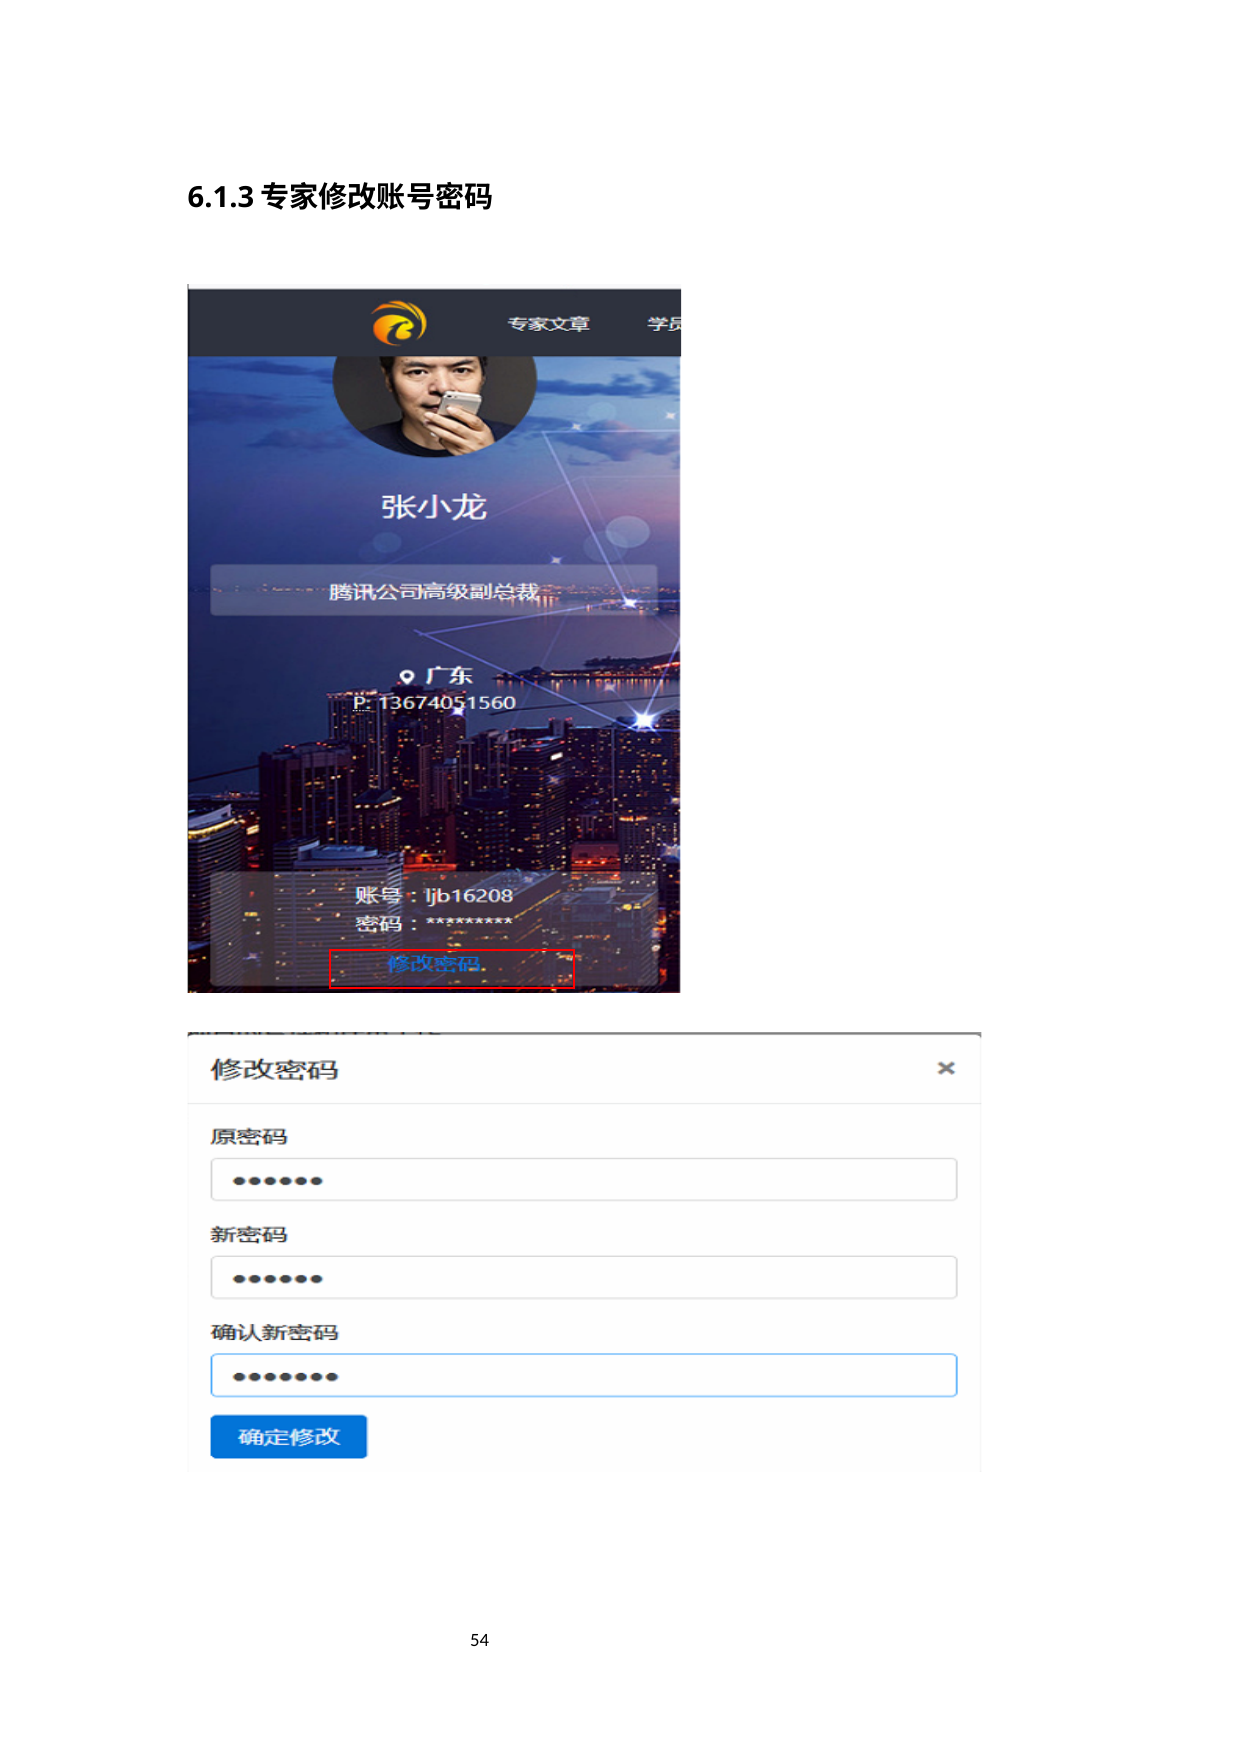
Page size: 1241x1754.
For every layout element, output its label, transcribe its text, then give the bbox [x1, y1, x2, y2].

subtitle 6.1.3专家修改账号密码 [187, 162, 1053, 227]
picture [187, 1032, 982, 1472]
picture [187, 284, 682, 993]
